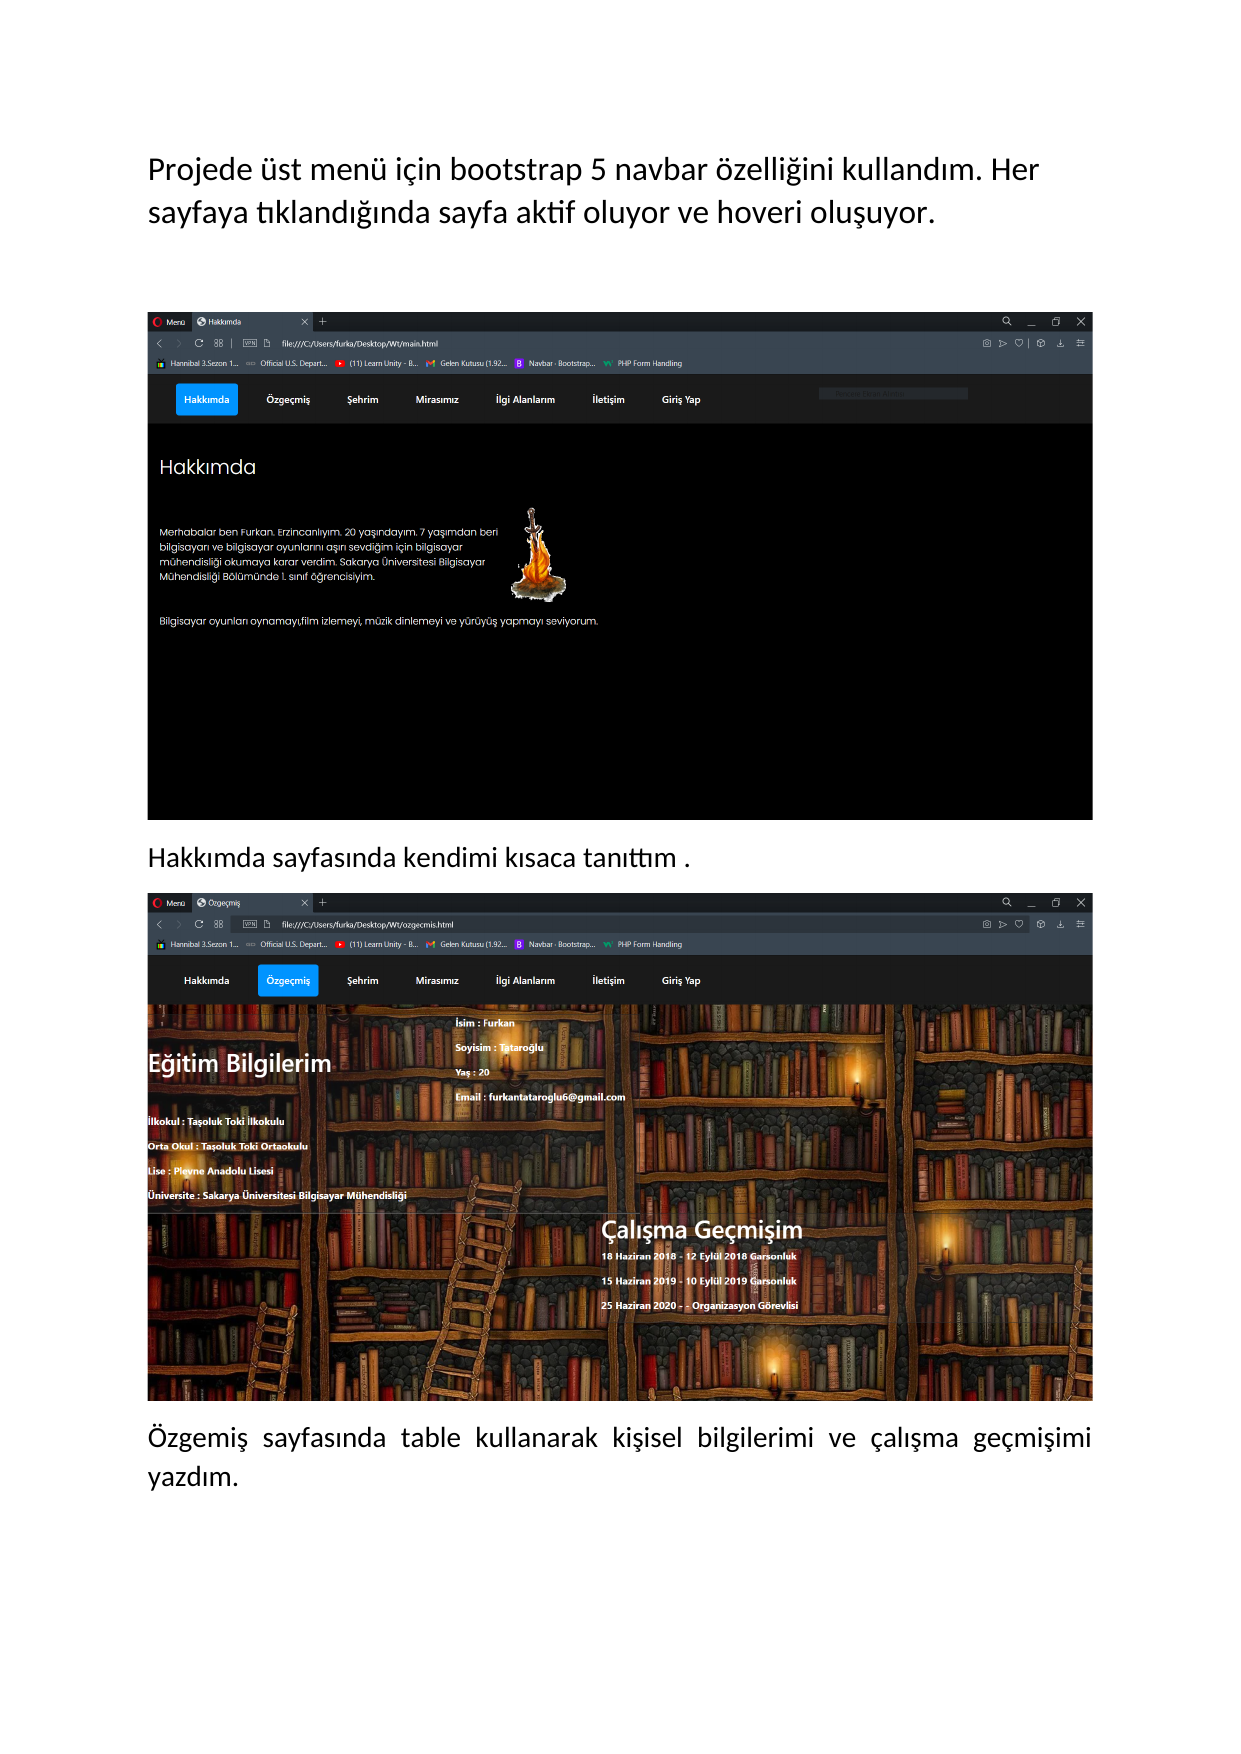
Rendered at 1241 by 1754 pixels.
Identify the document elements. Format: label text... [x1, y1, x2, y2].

picture [147, 312, 1093, 820]
text Özgemiş sayfasında table kullanarak kişisel bilgilerimi ve çalışma geçmişimi yazdım. [148, 1419, 1093, 1494]
picture [147, 893, 1093, 1401]
text Hakkımda sayfasında kendimi kısaca tanıttım . [148, 839, 1093, 874]
text Projede üst menü için bootstrap 5 navbar özelliğini kullandım. Her sayfaya tıklandığında sayfa aktif oluyor ve hoveri oluşuyor. [148, 148, 1093, 232]
